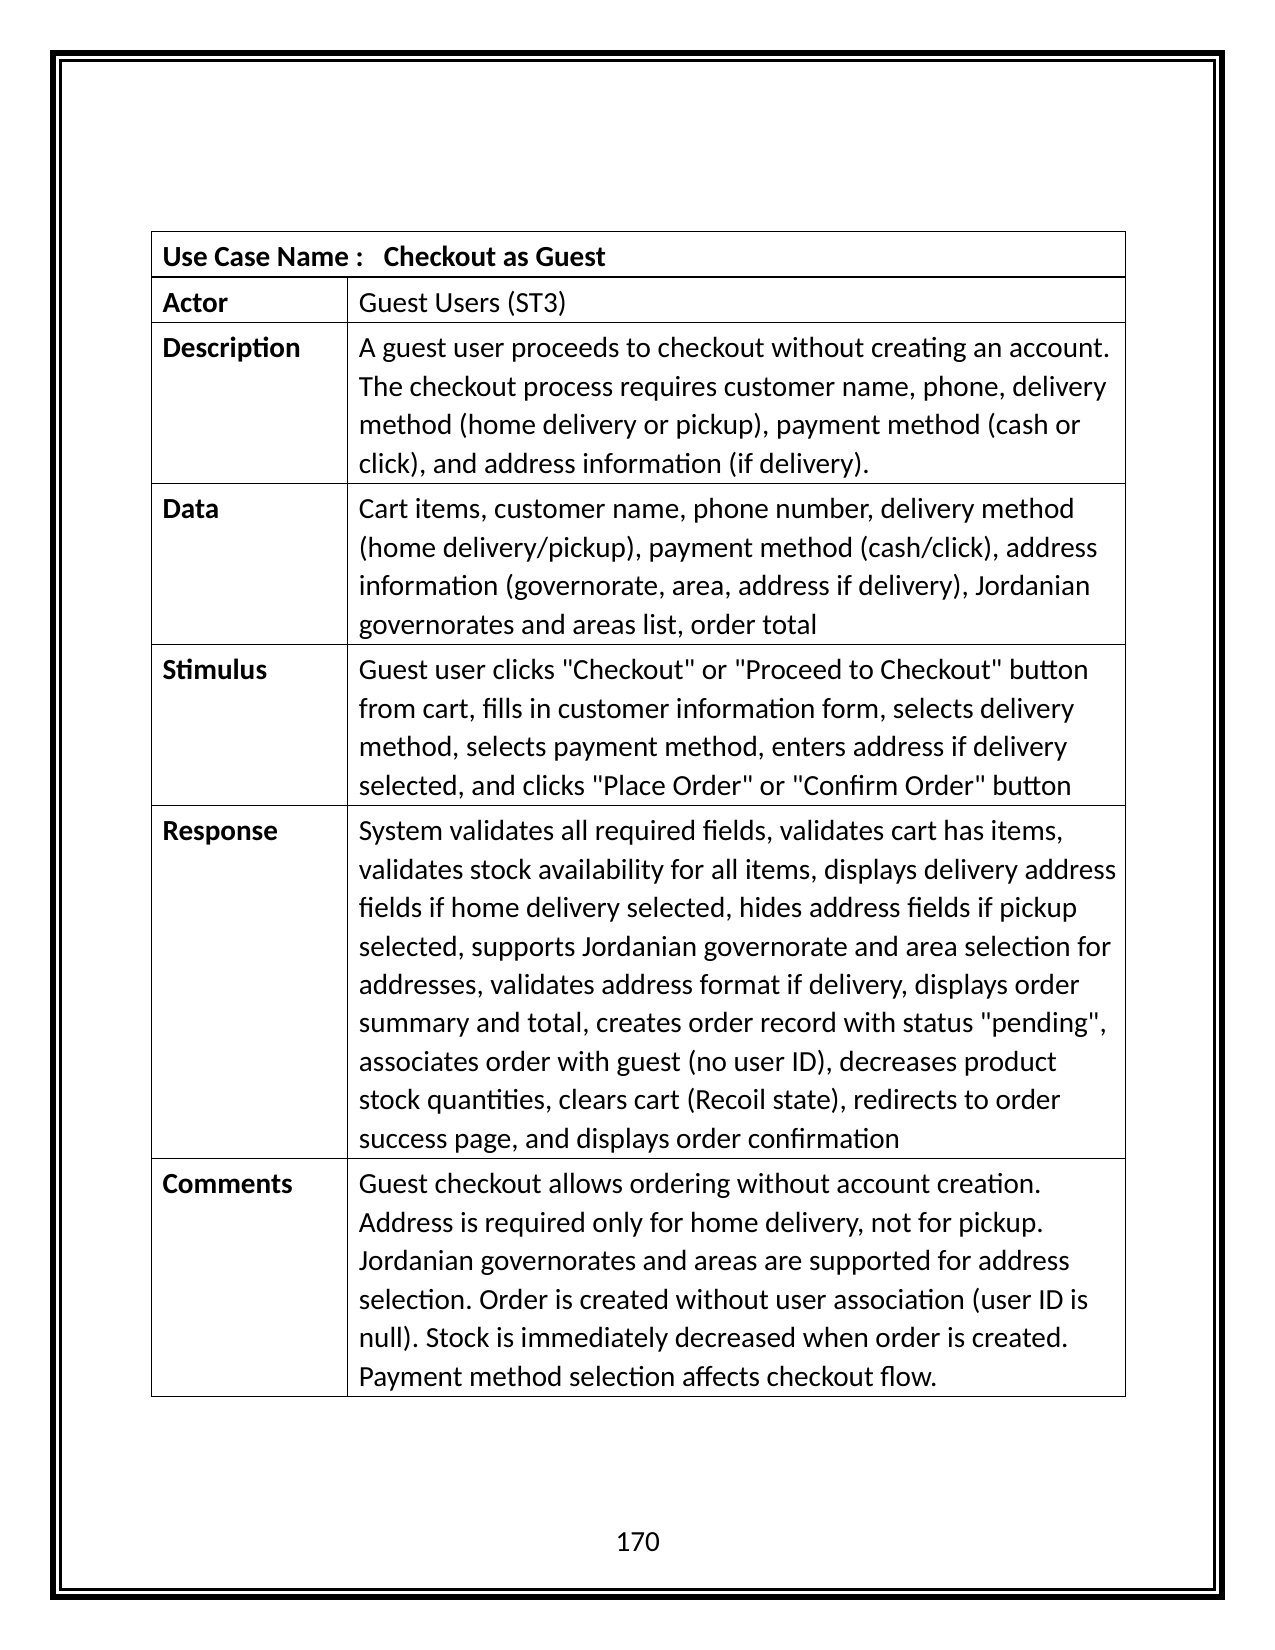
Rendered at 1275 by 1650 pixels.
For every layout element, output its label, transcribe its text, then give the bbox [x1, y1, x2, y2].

table_cell A guest user proceeds to checkout without creating an account. The checkout process requires customer name, phone, delivery method (home delivery or pickup), payment method (cash or click), and address information (if delivery). [348, 323, 1125, 483]
table_cell Guest checkout allows ordering without account creation. Address is required only for home delivery, not for pickup. Jordanian governorates and areas are supported for address selection. Order is created without user association (user ID is null). Stock is immediately decreased when order is created. Payment method selection affects checkout flow. [348, 1159, 1125, 1396]
table_cell Cart items, customer name, phone number, delivery method (home delivery/pickup), payment method (cash/click), address information (governorate, area, address if delivery), Jordanian governorates and areas list, order total [348, 484, 1125, 644]
table_cell Response [152, 806, 347, 1158]
table_cell Stimulus [152, 645, 347, 805]
table_cell Description [152, 323, 347, 483]
table_cell System validates all required fields, validates cart has items, validates stock availability for all items, displays delivery address fields if home delivery selected, hides address fields if pickup selected, supports Jordanian governorate and area selection for addresses, validates address format if delivery, displays order summary and total, creates order record with status "pending", associates order with guest (no user ID), decreases product stock quantities, clears cart (Recoil state), redirects to order success page, and displays order confirmation [348, 806, 1125, 1158]
table_cell Guest Users (ST3) [348, 278, 1125, 322]
table_cell Comments [152, 1159, 347, 1396]
table_cell Guest user clicks "Checkout" or "Proceed to Checkout" button from cart, fills in customer information form, selects delivery method, selects payment method, enters address if delivery selected, and clicks "Place Order" or "Confirm Order" button [348, 645, 1125, 805]
table_cell Data [152, 484, 347, 644]
table_header Use Case Name : Checkout as Guest [152, 232, 1125, 276]
table_cell Actor [152, 278, 347, 322]
